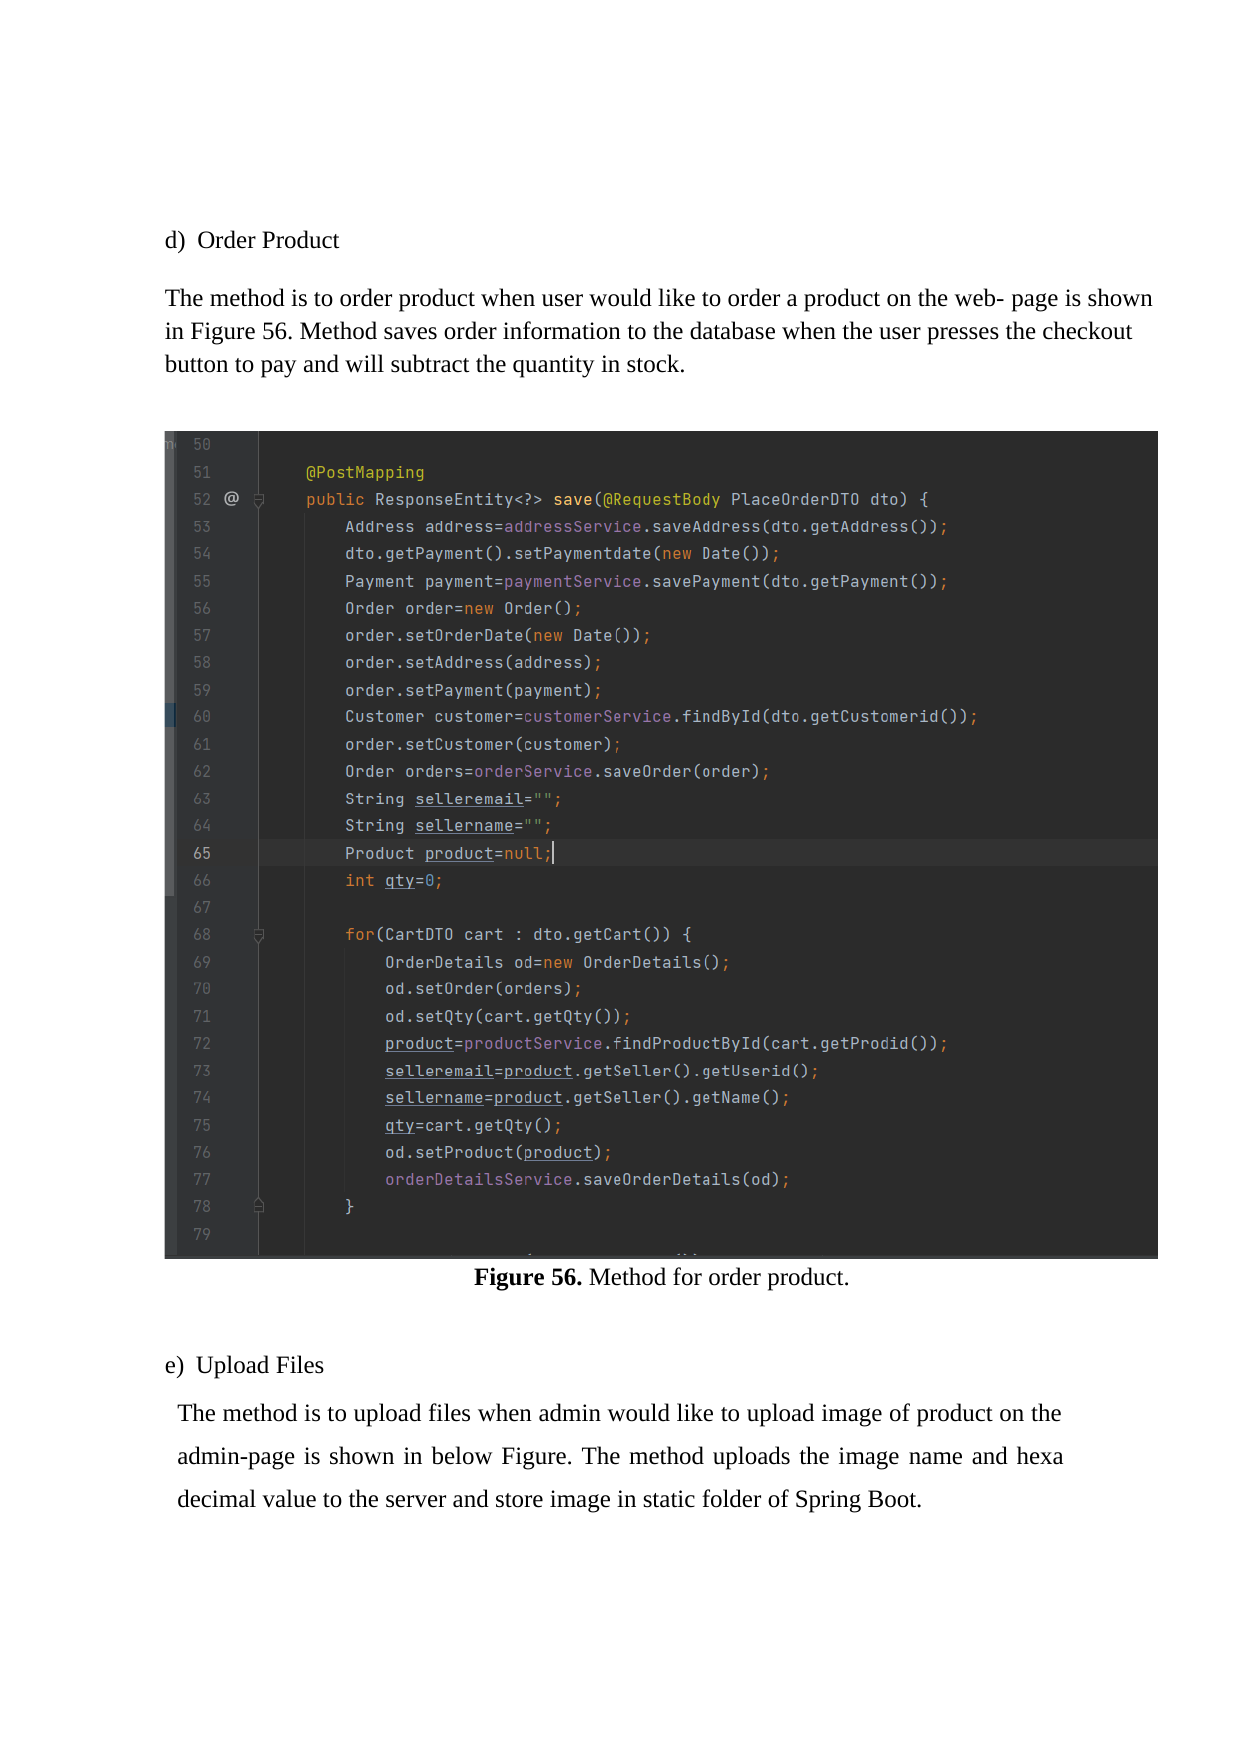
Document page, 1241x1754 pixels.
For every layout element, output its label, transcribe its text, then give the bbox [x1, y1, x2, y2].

text The method is to upload files when admin would like to upload image of product on the admin-page is shown in below Figure. The method uploads the image name and hexa decimal value to the server and store image in static folder of Spring Boot. [177, 1398, 1064, 1513]
picture [164, 431, 1158, 1259]
list d) Order Product [164, 226, 1159, 254]
text Figure 56. Method for order product. [164, 1262, 1159, 1291]
text The method is to order product when user would like to order a product on the web- page is shown in Figure 56. Method saves order information to the database when the user presses the checkout button to pay and will subtract the quantity in stock. [164, 283, 1159, 378]
list e) Upload Files [164, 1350, 1159, 1379]
